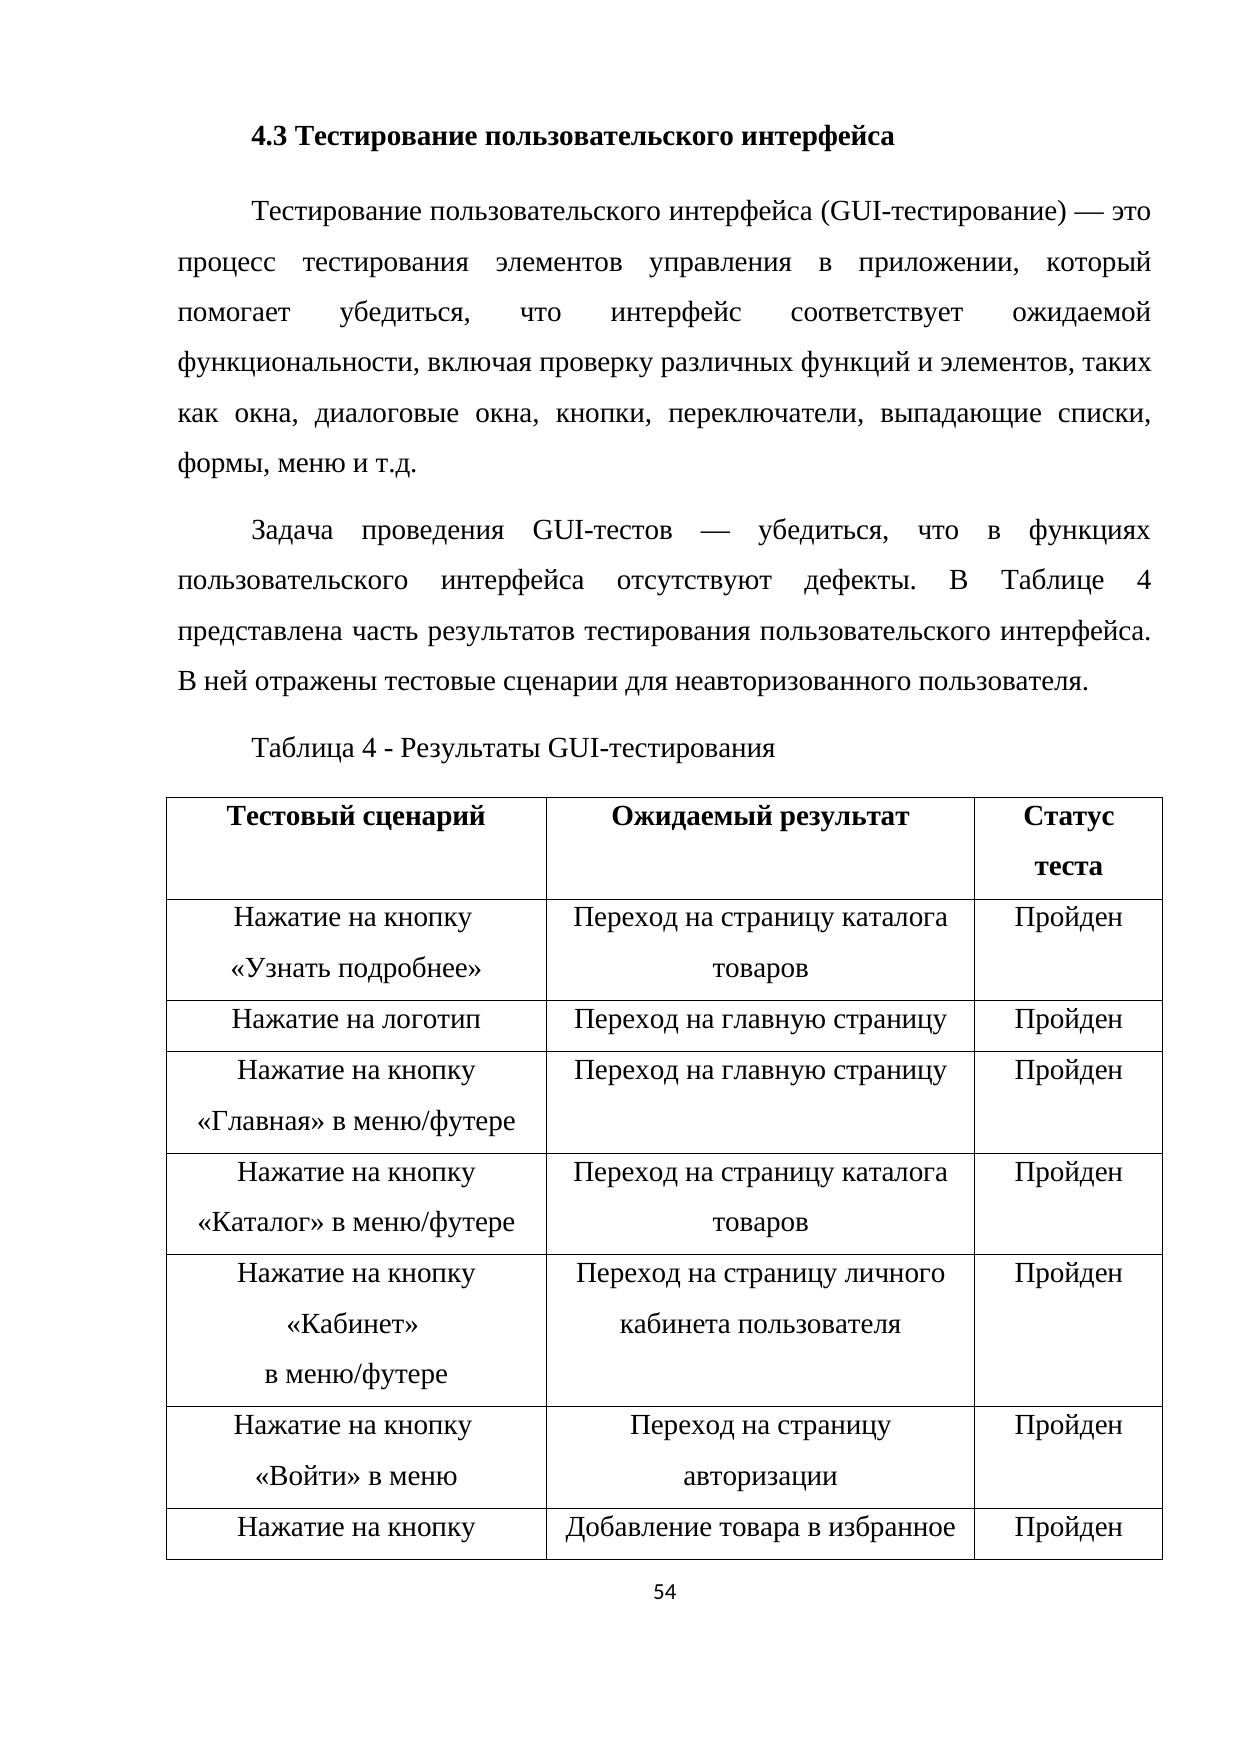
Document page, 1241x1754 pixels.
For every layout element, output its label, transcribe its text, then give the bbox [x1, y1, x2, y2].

table_cell Пройден [975, 1509, 1162, 1559]
text Задача проведения GUI-тестов — убедиться, что в функциях пользовательского интерфейса отсутствуют дефекты. В Таблице 4 представлена часть результатов тестирования пользовательского интерфейса. В ней отражены тестовые сценарии для неавторизованного пользователя. [177, 512, 1152, 696]
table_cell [547, 1509, 974, 1559]
table_cell Пройден [975, 1407, 1162, 1508]
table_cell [167, 1509, 546, 1559]
table_cell Нажатие на логотип [167, 1001, 546, 1051]
table_cell Нажатие на кнопку «Узнать подробнее» [167, 900, 546, 1000]
table_cell Пройден [975, 1255, 1162, 1406]
table_cell Переход на главную страницу [547, 1052, 974, 1153]
table_cell Пройден [975, 900, 1162, 1000]
table_cell Пройден [975, 1154, 1162, 1254]
text Таблица 4 - Результаты GUI-тестирования [177, 730, 1152, 763]
table_cell Переход на страницу авторизации [547, 1407, 974, 1508]
table_cell Нажатие на кнопку «Каталог» в меню/футере [167, 1154, 546, 1254]
table_cell Переход на страницу личного кабинета пользователя [547, 1255, 974, 1406]
table_header Тестовый сценарий [167, 798, 546, 898]
text Тестирование пользовательского интерфейса [177, 118, 1152, 152]
table_cell Переход на страницу каталога товаров [547, 900, 974, 1000]
table_cell Нажатие на кнопку «Войти» в меню [167, 1407, 546, 1508]
table_cell Нажатие на кнопку «Главная» в меню/футере [167, 1052, 546, 1153]
table_cell Переход на страницу каталога товаров [547, 1154, 974, 1254]
table_cell Переход на главную страницу [547, 1001, 974, 1051]
table_cell Пройден [975, 1001, 1162, 1051]
table_header Ожидаемый результат [547, 798, 974, 898]
text Тестирование пользовательского интерфейса (GUI-тестирование) — это процесс тестирования элементов управления в приложении, который помогает убедиться, что интерфейс соответствует ожидаемой функциональности, включая проверку различных функций и элементов, таких как окна, диалоговые окна, кнопки, переключатели, выпадающие списки, формы, меню и т.д. [177, 193, 1152, 478]
table_cell Нажатие на кнопку «Кабинет» в меню/футере [167, 1255, 546, 1406]
table_header Статус теста [975, 798, 1162, 898]
table_cell Пройден [975, 1052, 1162, 1153]
